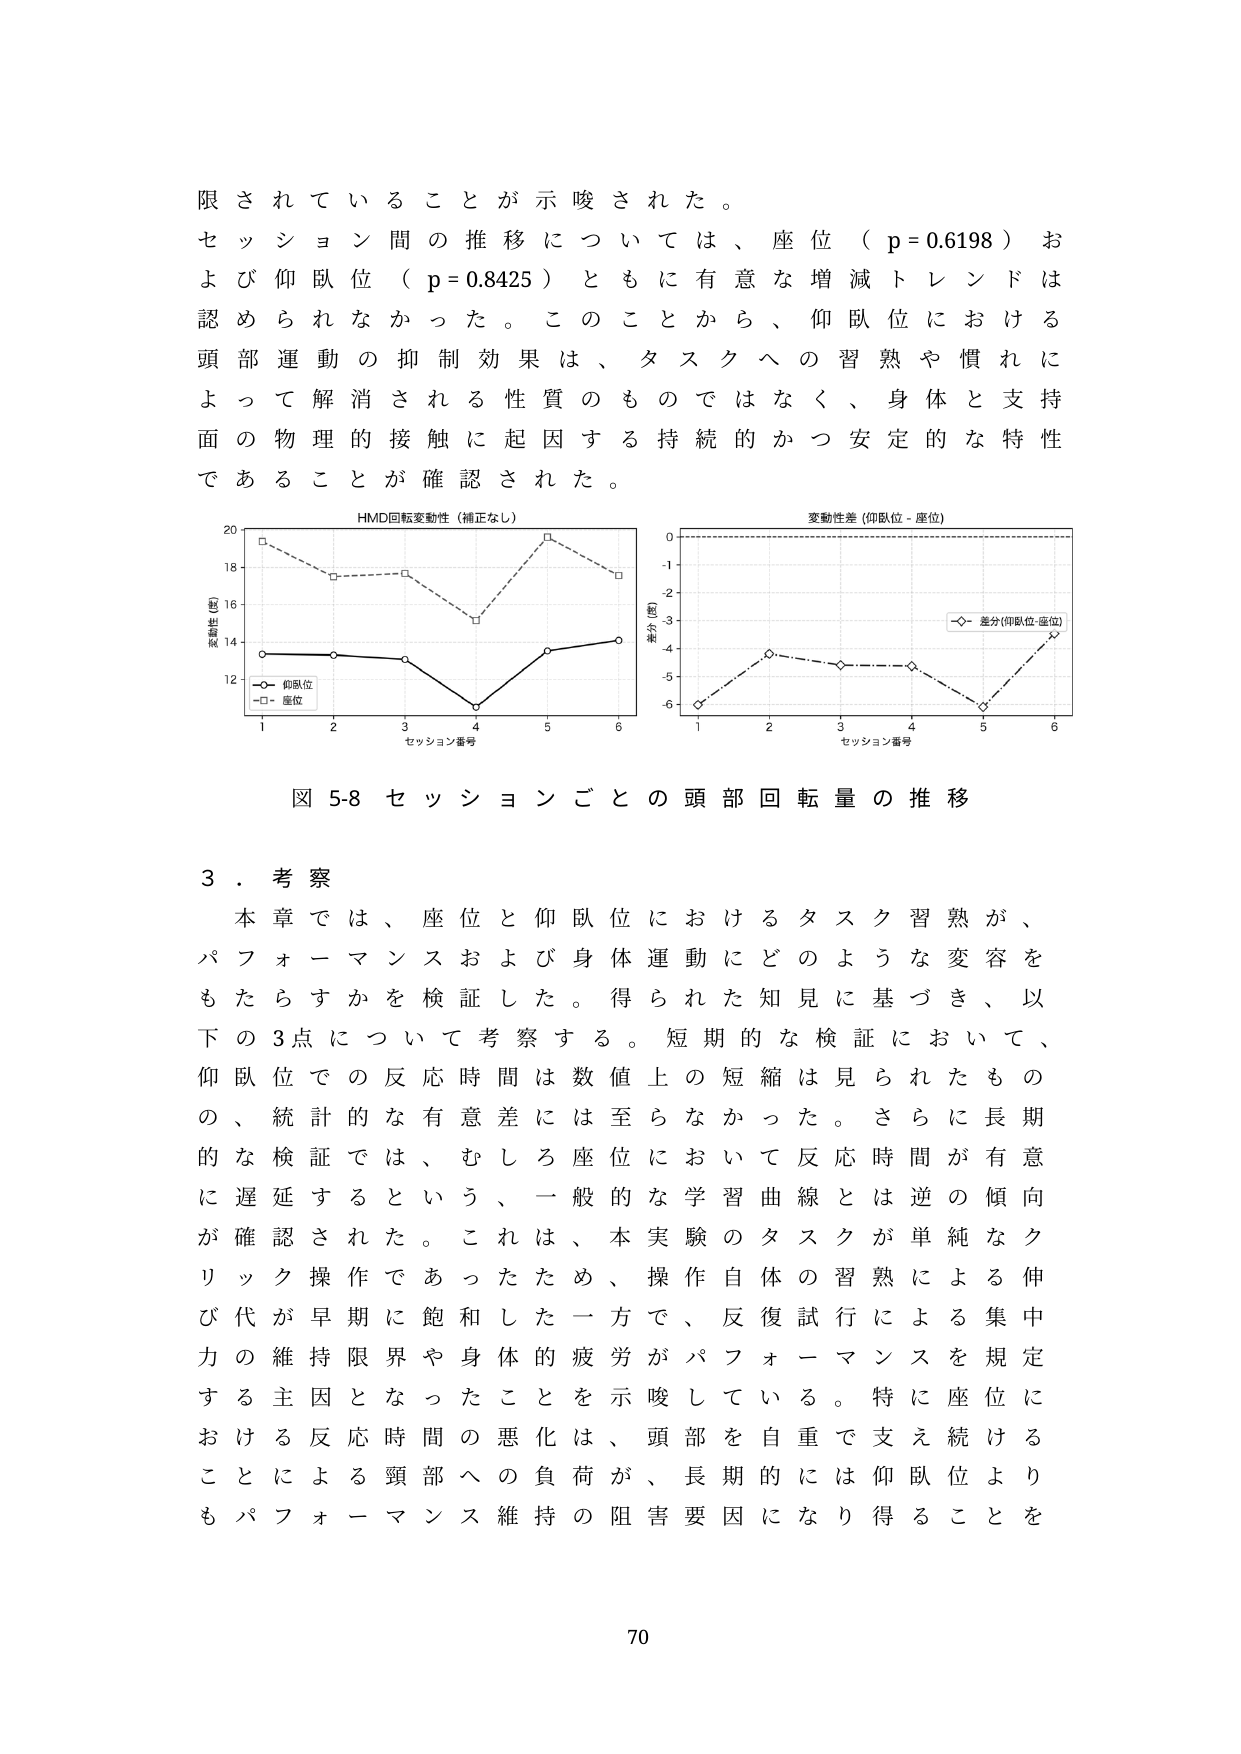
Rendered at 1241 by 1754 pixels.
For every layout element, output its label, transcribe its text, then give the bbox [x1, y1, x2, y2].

text 図5-8 セッションごとの頭部回転量の推移 [197, 777, 1078, 817]
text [197, 179, 1078, 219]
subtitle ３．考察 [197, 857, 1078, 897]
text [197, 897, 1078, 1535]
picture [197, 497, 1083, 757]
text セッション間の推移については、座位（p = 0.6198）および仰臥位（p = 0.8425）ともに有意な増減トレンドは認められなかった。このことから、仰臥位における頭部運動の抑制効果は、タスクへの習熟や慣れによって解消される性質のものではなく、身体と支持面の物理的接触に起因する持続的かつ安定的な特性であることが確認された。 [197, 219, 1078, 497]
